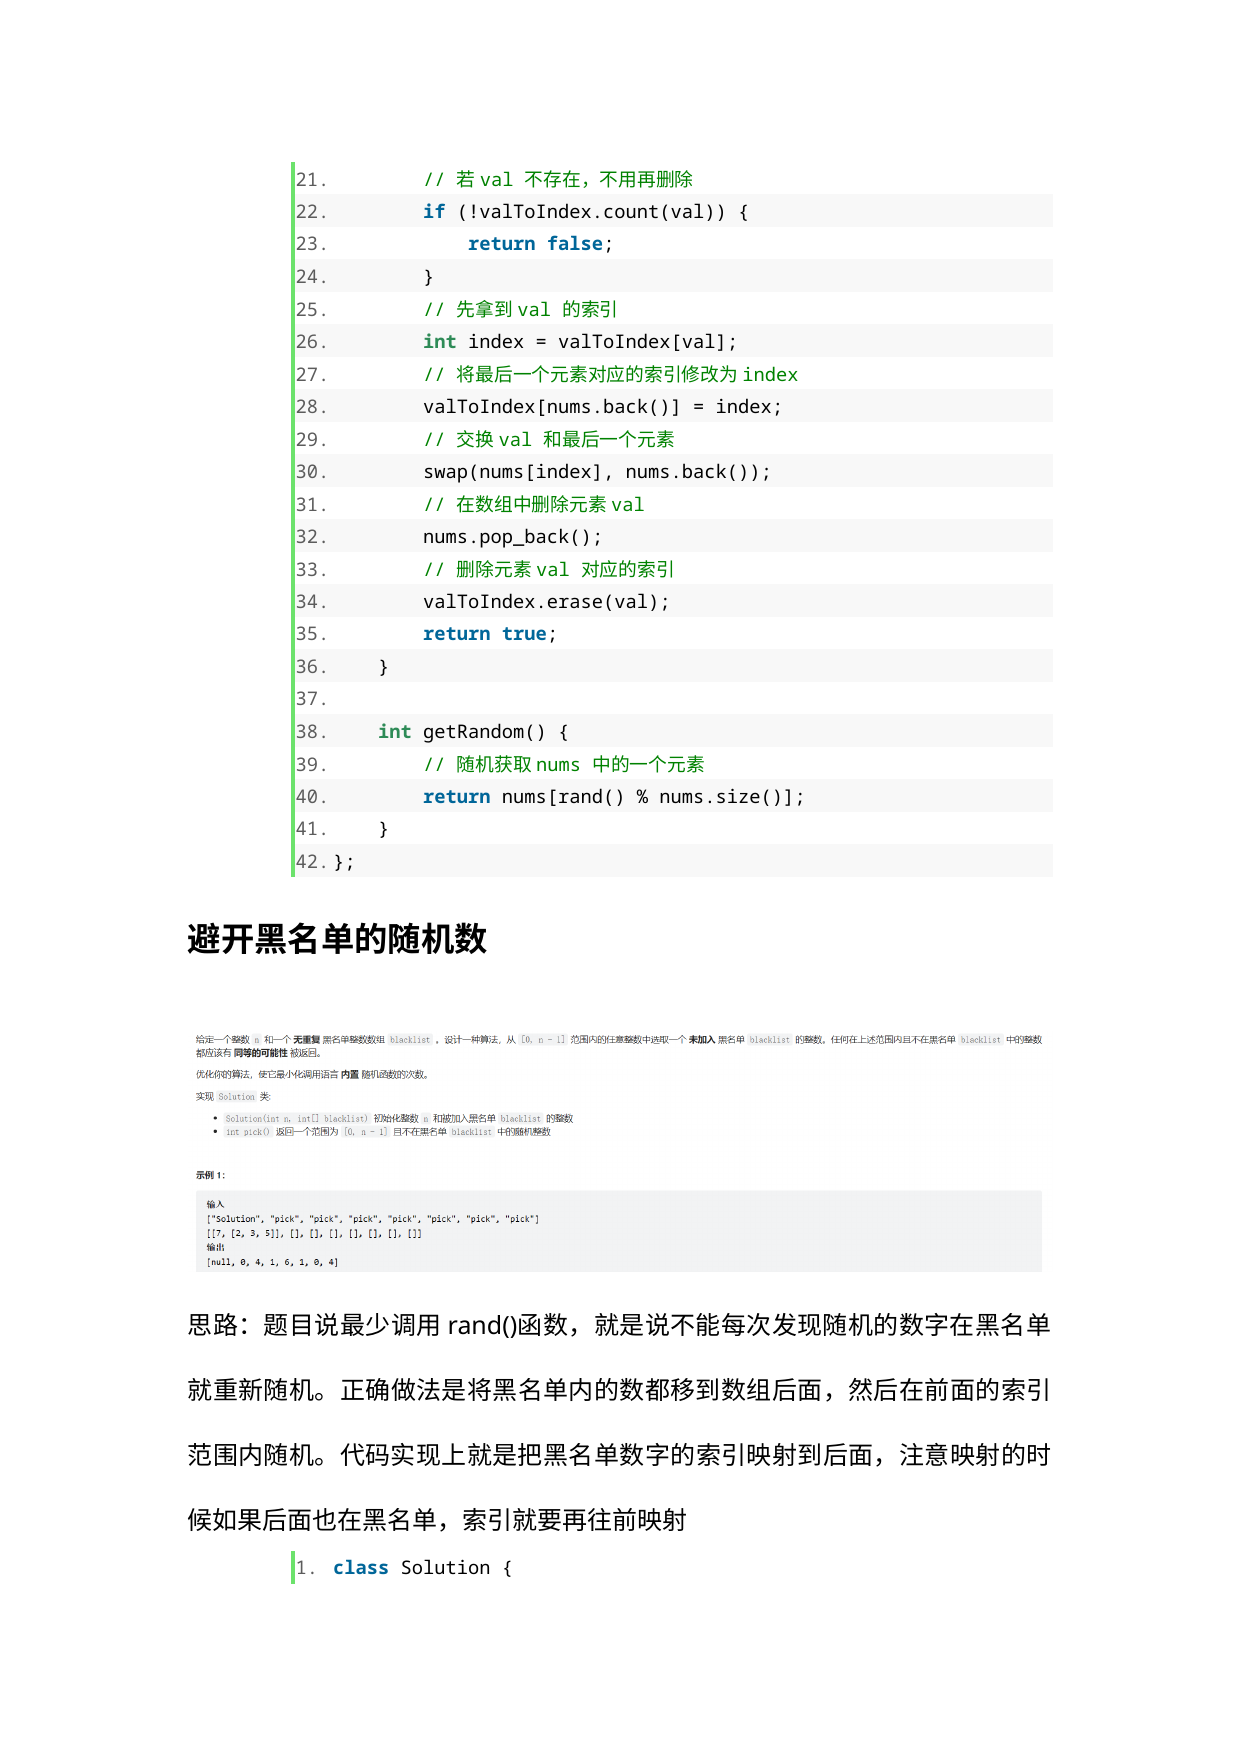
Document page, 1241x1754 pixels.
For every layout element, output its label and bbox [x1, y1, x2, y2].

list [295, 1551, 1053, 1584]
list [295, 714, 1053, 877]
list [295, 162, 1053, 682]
picture [187, 1031, 1053, 1272]
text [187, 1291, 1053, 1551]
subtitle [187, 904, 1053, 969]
